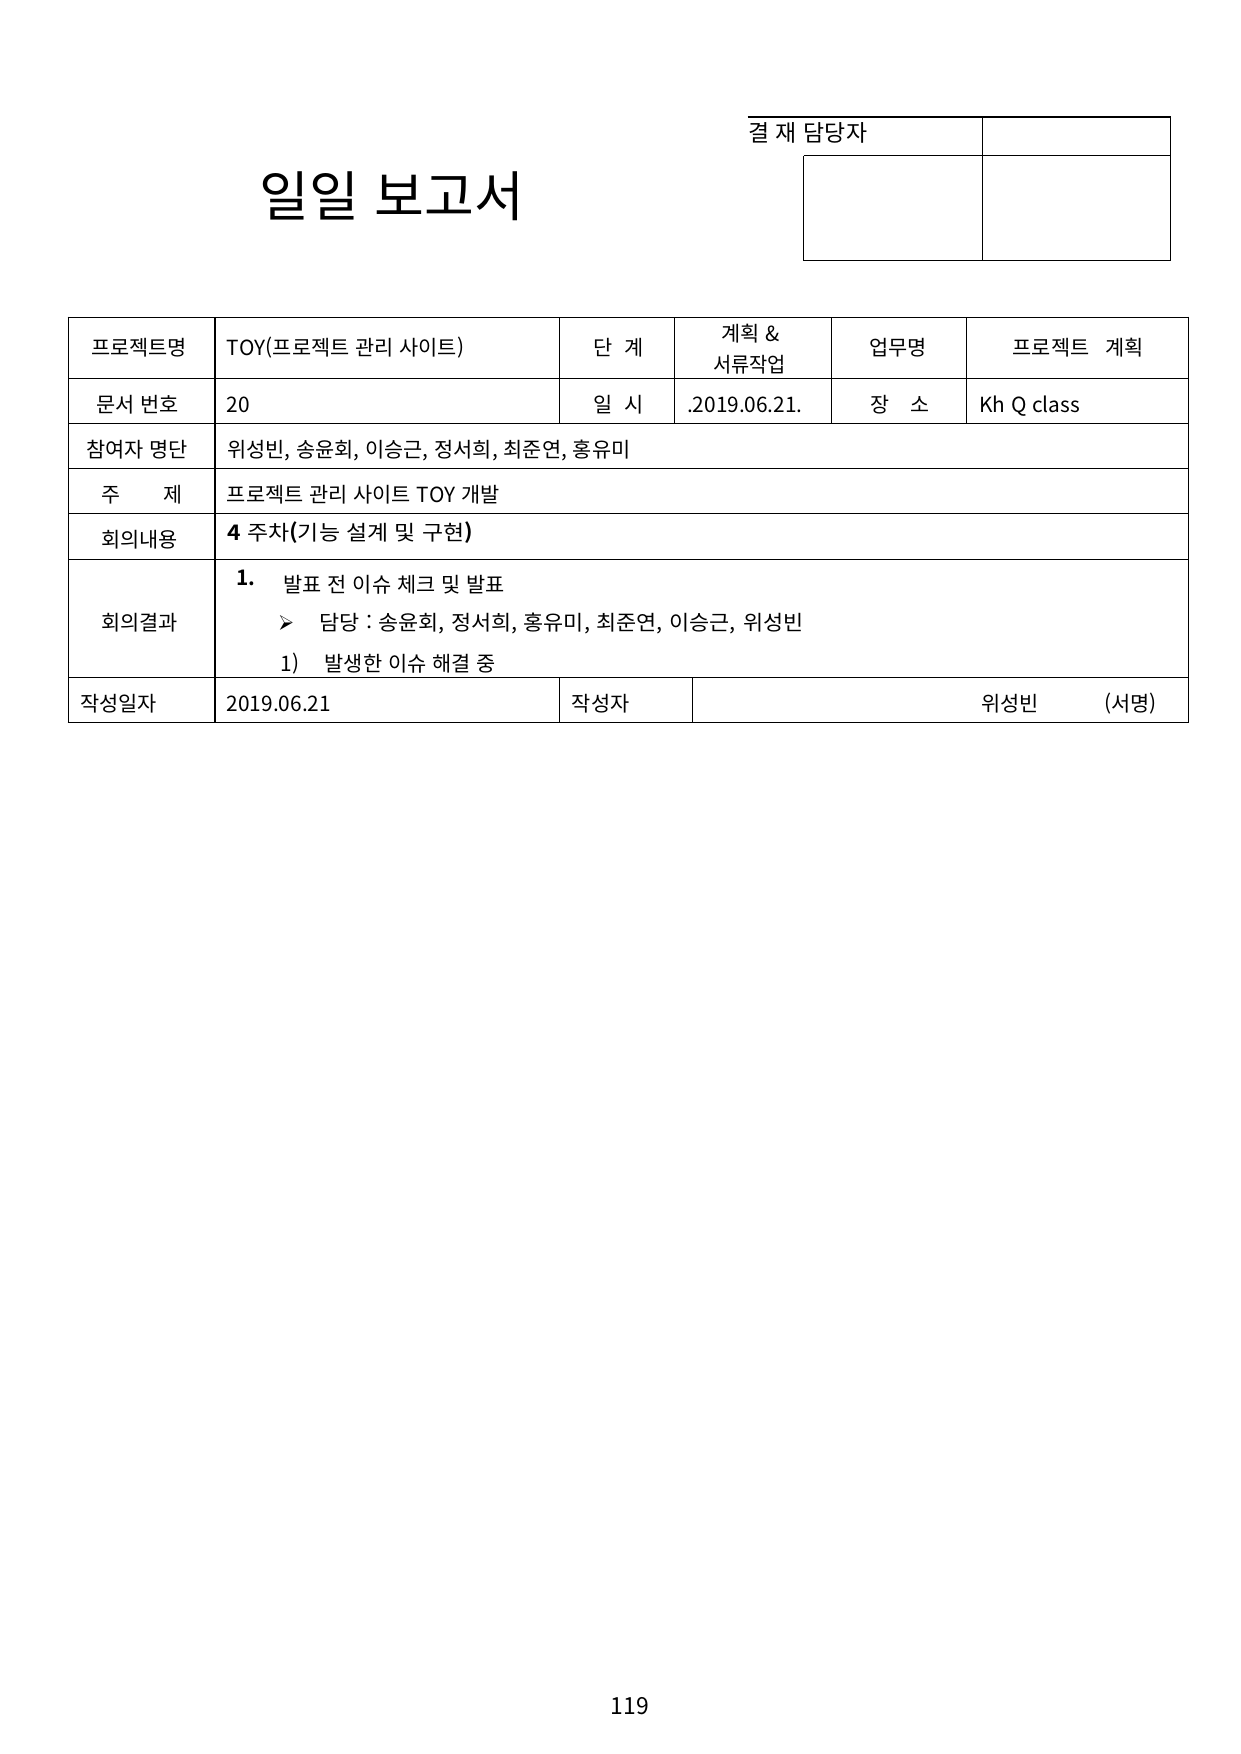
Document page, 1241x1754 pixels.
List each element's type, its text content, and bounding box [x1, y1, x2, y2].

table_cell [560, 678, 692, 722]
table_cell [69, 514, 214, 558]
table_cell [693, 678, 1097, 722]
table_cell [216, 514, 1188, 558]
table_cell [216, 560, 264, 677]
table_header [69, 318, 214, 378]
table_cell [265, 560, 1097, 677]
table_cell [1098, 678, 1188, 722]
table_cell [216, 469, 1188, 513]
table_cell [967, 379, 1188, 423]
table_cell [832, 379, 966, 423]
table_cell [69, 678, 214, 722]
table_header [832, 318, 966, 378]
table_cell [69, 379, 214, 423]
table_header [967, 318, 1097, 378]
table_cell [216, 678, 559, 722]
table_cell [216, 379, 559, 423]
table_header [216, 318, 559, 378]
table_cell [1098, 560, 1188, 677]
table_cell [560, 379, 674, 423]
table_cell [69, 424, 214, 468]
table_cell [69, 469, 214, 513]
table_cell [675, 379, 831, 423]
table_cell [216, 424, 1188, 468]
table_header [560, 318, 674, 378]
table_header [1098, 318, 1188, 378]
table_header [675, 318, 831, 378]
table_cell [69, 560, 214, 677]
text 일일 보고서 [259, 154, 1203, 232]
